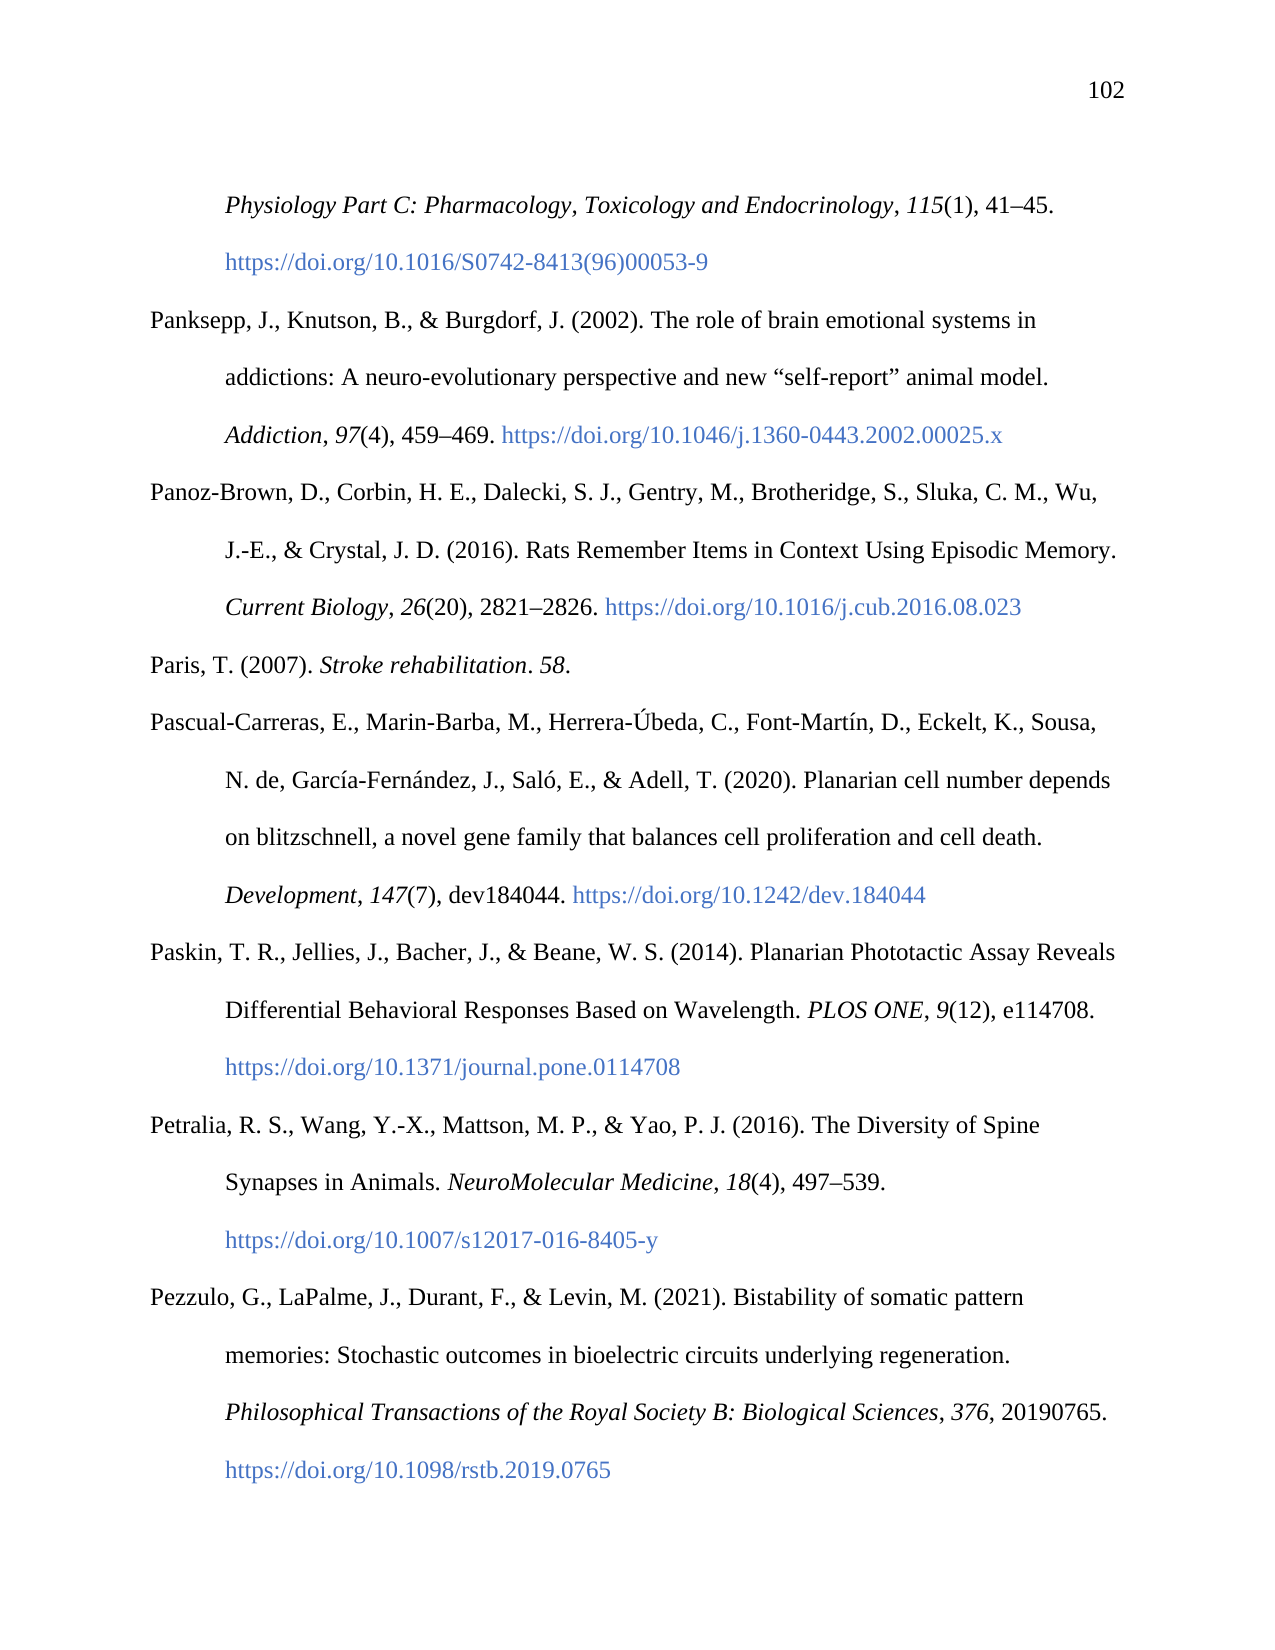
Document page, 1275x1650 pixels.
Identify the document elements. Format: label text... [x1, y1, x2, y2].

text Paris, T. (2007). Stroke rehabilitation. 58. [150, 650, 1125, 679]
text Panoz-Brown, D., Corbin, H. E., Dalecki, S. J., Gentry, M., Brotheridge, S., Sluka, C. M., Wu, J.-E., & Crystal, J. D. (2016). Rats Remember Items in Context Using Episodic Memory. Current Biology, 26(20), 2821–2826. https://doi.org/10.1016/j.cub.2016.08.023 [150, 477, 1125, 621]
text Pascual-Carreras, E., Marin-Barba, M., Herrera-Úbeda, C., Font-Martín, D., Eckelt, K., Sousa, N. de, García-Fernández, J., Saló, E., & Adell, T. (2020). Planarian cell number depends on blitzschnell, a novel gene family that balances cell proliferation and cell death. Development, 147(7), dev184044. https://doi.org/10.1242/dev.184044 [150, 707, 1125, 909]
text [150, 190, 1125, 276]
text Paskin, T. R., Jellies, J., Bacher, J., & Beane, W. S. (2014). Planarian Phototactic Assay Reveals Differential Behavioral Responses Based on Wavelength. PLOS ONE, 9(12), e114708. https://doi.org/10.1371/journal.pone.0114708 [150, 937, 1125, 1081]
text Pezzulo, G., LaPalme, J., Durant, F., & Levin, M. (2021). Bistability of somatic pattern memories: Stochastic outcomes in bioelectric circuits underlying regeneration. Philosophical Transactions of the Royal Society B: Biological Sciences, 376, 20190765. https://doi.org/10.1098/rstb.2019.0765 [150, 1282, 1125, 1484]
text Petralia, R. S., Wang, Y.-X., Mattson, M. P., & Yao, P. J. (2016). The Diversity of Spine Synapses in Animals. NeuroMolecular Medicine, 18(4), 497–539. https://doi.org/10.1007/s12017-016-8405-y [150, 1110, 1125, 1254]
text Panksepp, J., Knutson, B., & Burgdorf, J. (2002). The role of brain emotional systems in addictions: A neuro-evolutionary perspective and new “self-report” animal model. Addiction, 97(4), 459–469. https://doi.org/10.1046/j.1360-0443.2002.00025.x [150, 305, 1125, 449]
